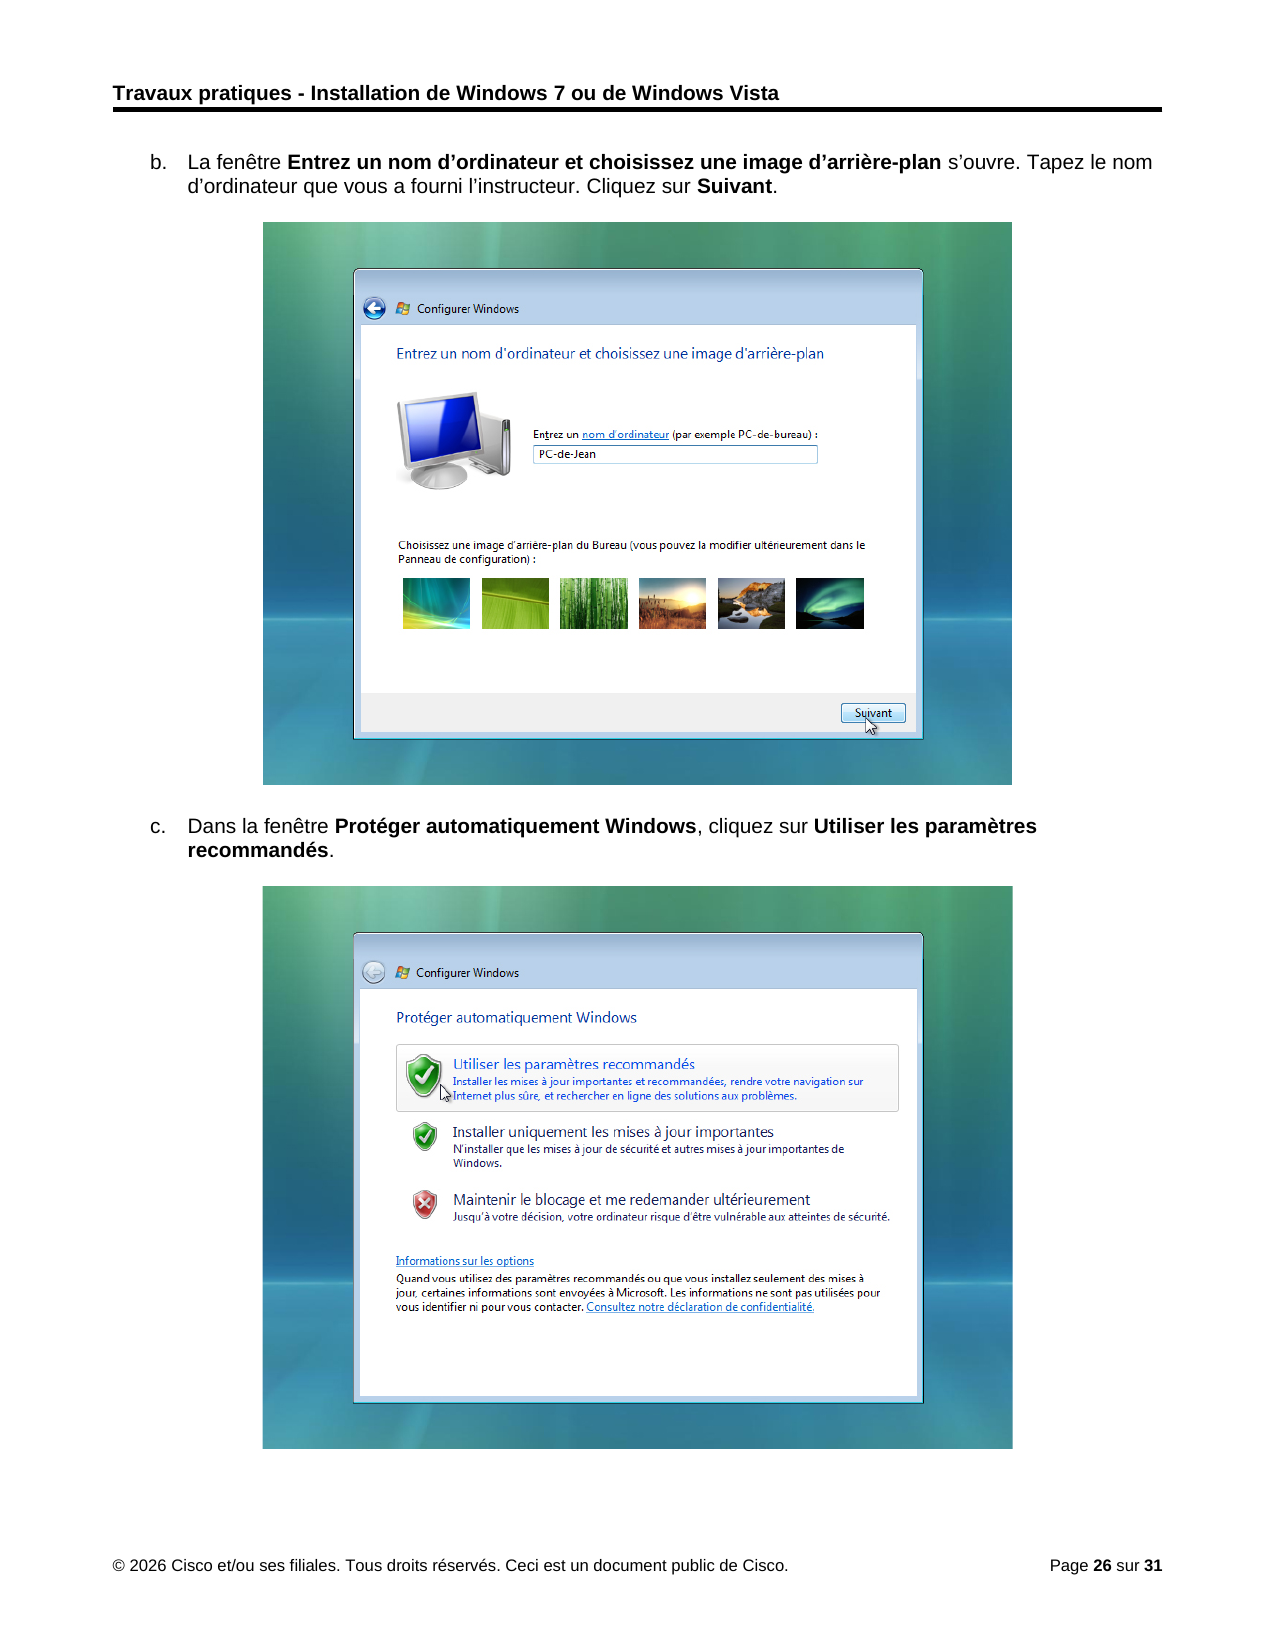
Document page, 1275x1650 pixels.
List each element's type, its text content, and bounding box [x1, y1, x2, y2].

text Dans la fenêtre Protéger automatiquement Windows, cliquez sur Utiliser les paramètres recommandés. [150, 813, 1162, 861]
text La fenêtre Entrez un nom d’ordinateur et choisissez une image d’arrière-plan s’ouvre. Tapez le nom d’ordinateur que vous a fourni l’instructeur. Cliquez sur Suivant. [150, 150, 1162, 198]
picture [262, 886, 1013, 1449]
picture [263, 222, 1012, 785]
